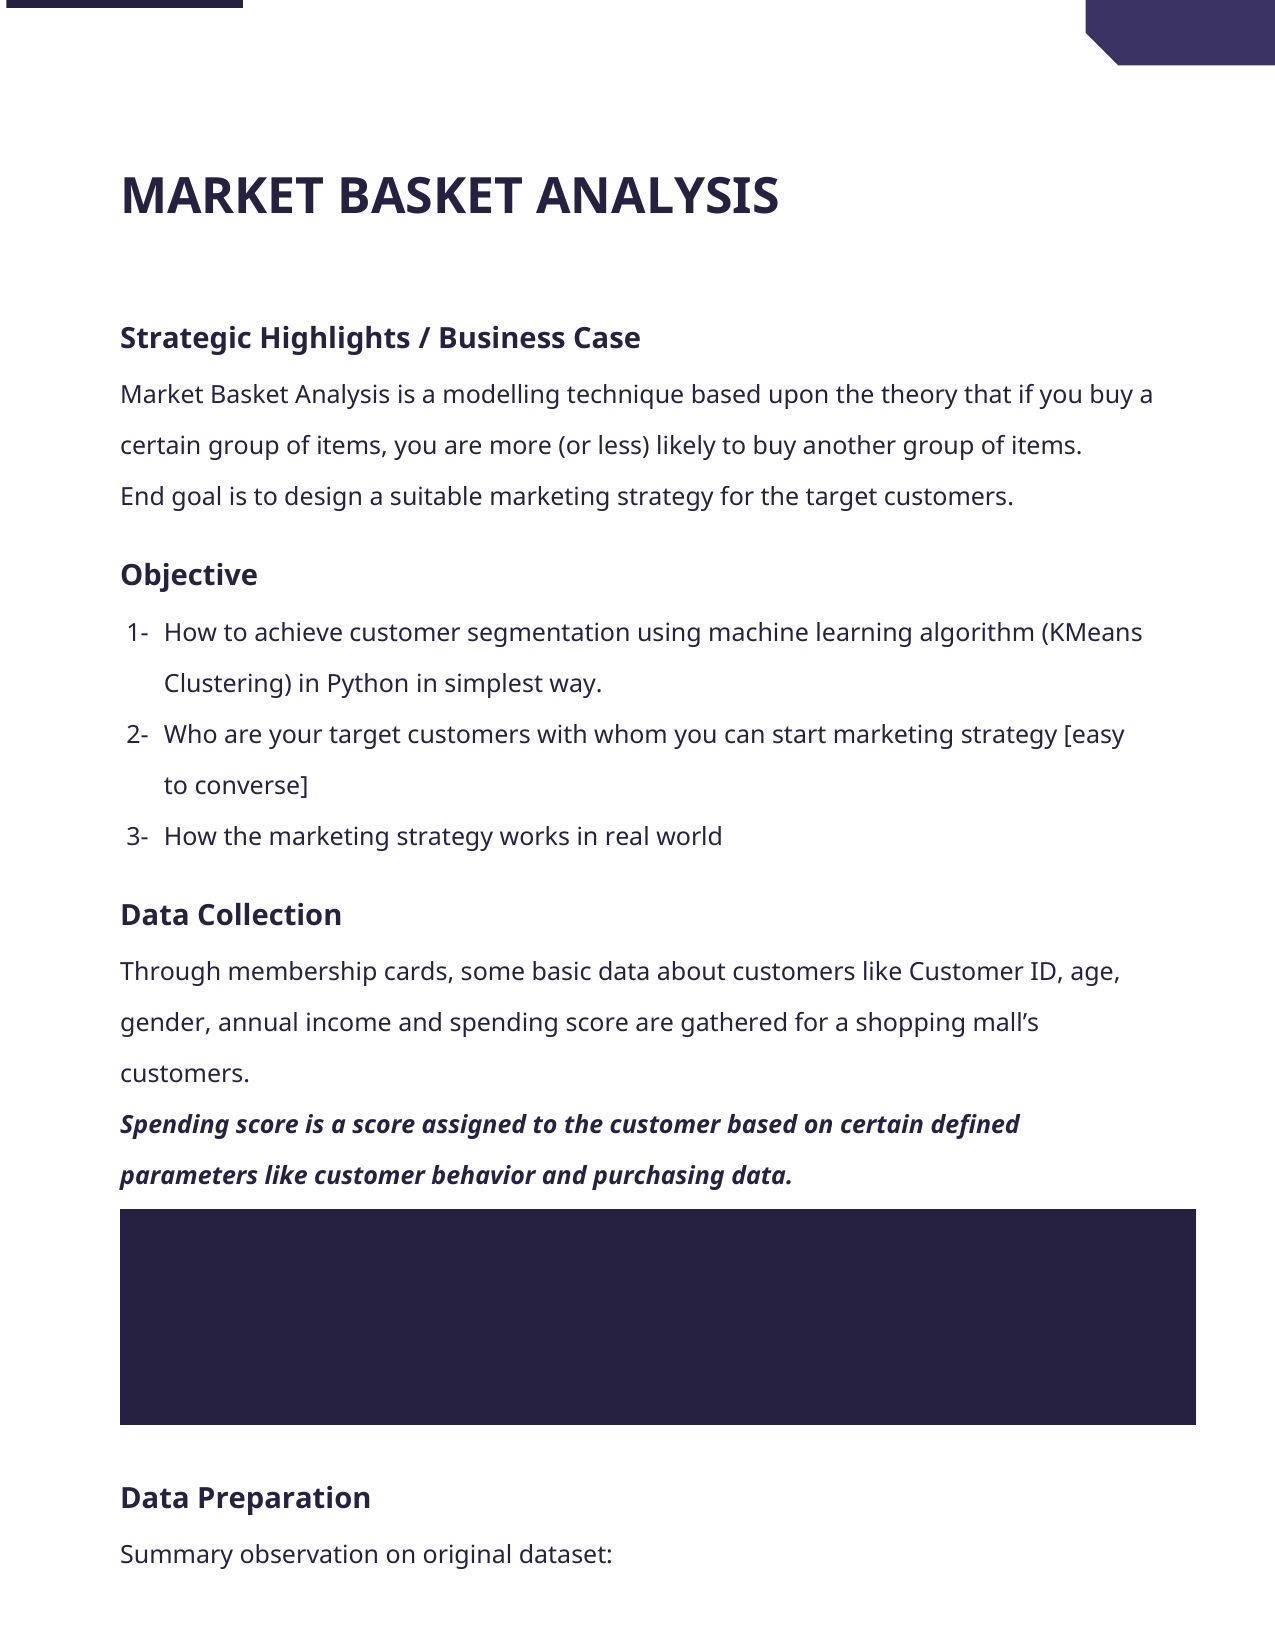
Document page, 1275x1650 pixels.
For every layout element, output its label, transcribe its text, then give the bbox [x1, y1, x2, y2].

list How to achieve customer segmentation using machine learning algorithm (KMeans Clustering) in Python in simplest way. [126, 614, 1155, 699]
subtitle Data Collection [120, 894, 1155, 934]
list How the marketing strategy works in real world [126, 818, 1155, 852]
subtitle MARKET BASKET ANALYSIS [120, 160, 1155, 228]
subtitle Objective [120, 555, 1155, 594]
text Market Basket Analysis is a modelling technique based upon the theory that if you buy a certain group of items, you are more (or less) likely to buy another group of items. [120, 377, 1155, 462]
subtitle Data Preparation [120, 1477, 1155, 1517]
text Through membership cards, some basic data about customers like Customer ID, age, gender, annual income and spending score are gathered for a shopping mall’s customers. [120, 954, 1155, 1090]
table_header [120, 1209, 1196, 1425]
text End goal is to design a suitable marketing strategy for the target customers. [120, 479, 1155, 513]
text Summary observation on original dataset: [120, 1537, 1155, 1571]
list Who are your target customers with whom you can start marketing strategy [easy to converse] [126, 716, 1155, 801]
subtitle / Business Case [120, 317, 1155, 357]
text Spending score is a score assigned to the customer based on certain defined parameters like customer behavior and purchasing data. [120, 1107, 1155, 1192]
